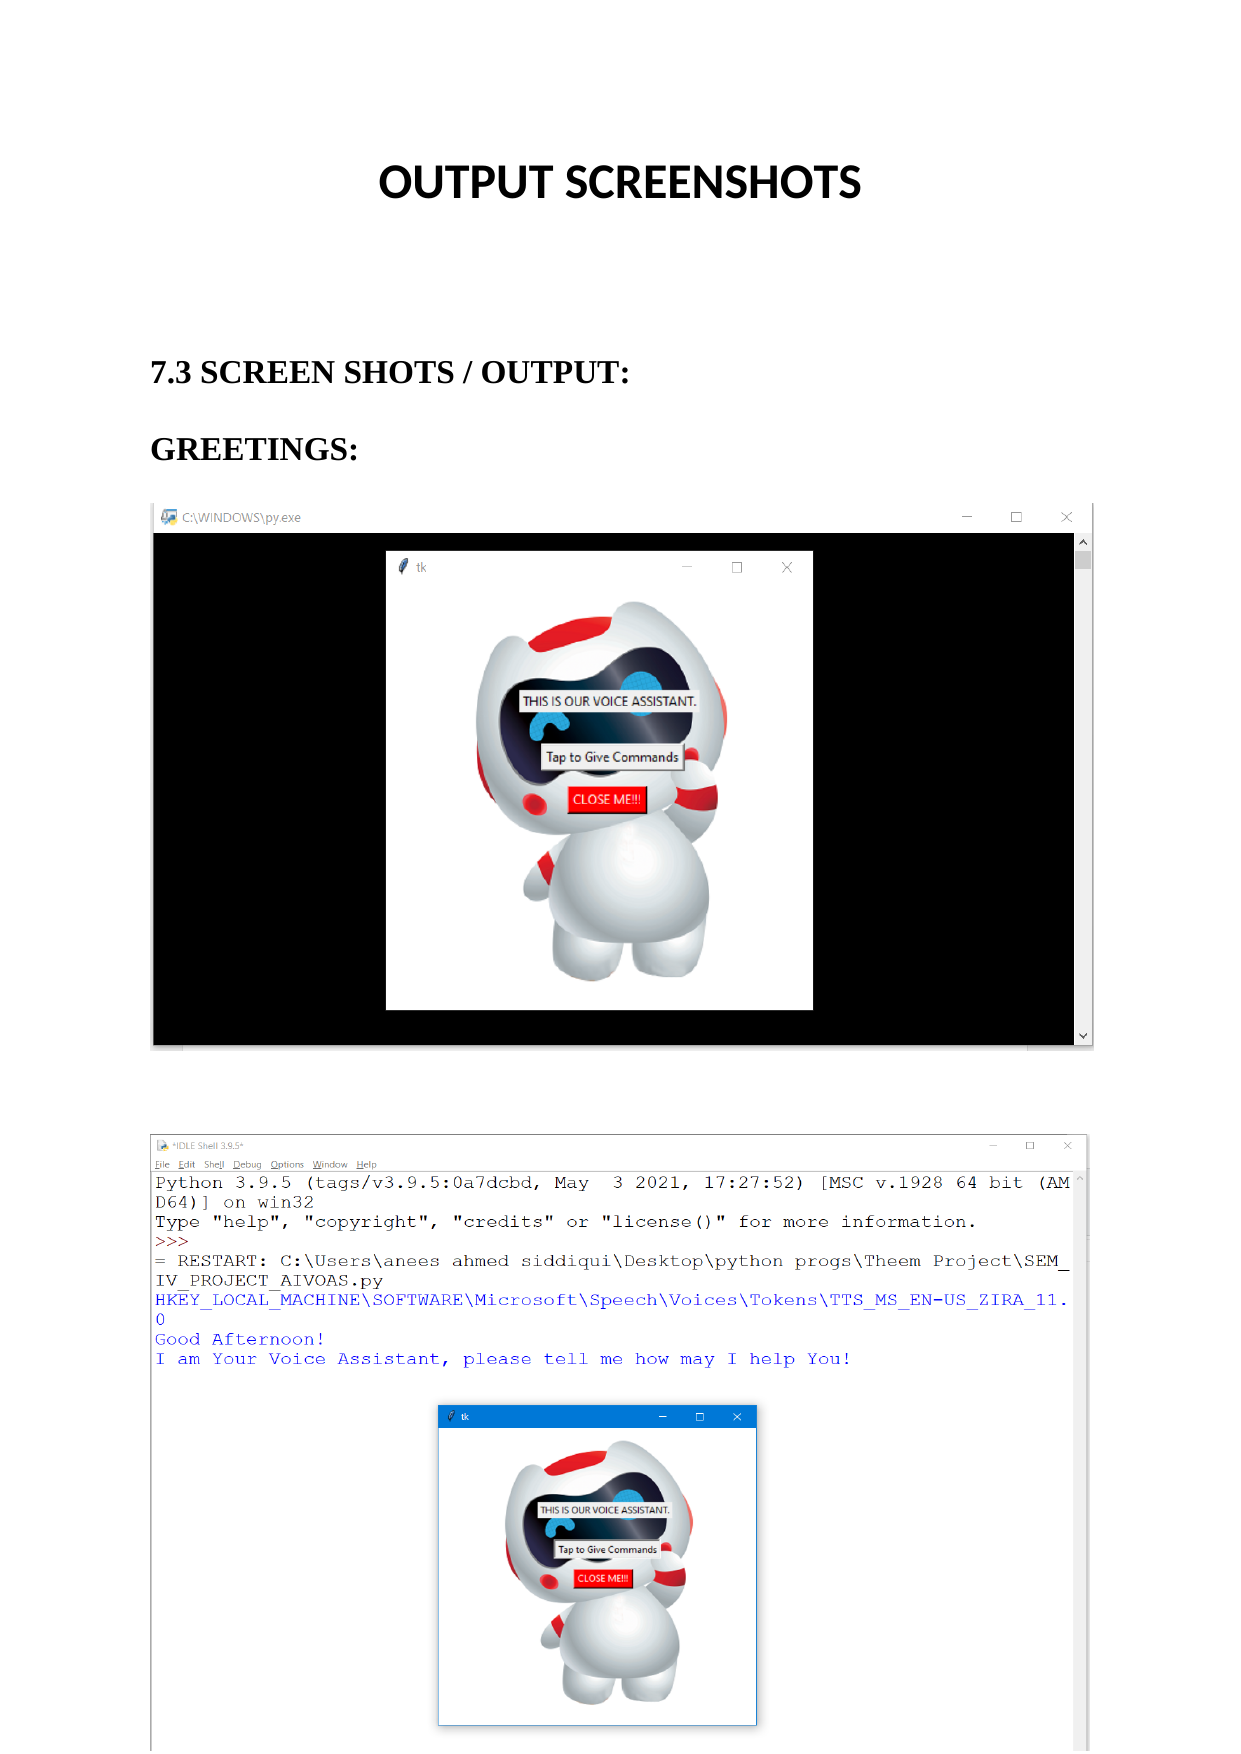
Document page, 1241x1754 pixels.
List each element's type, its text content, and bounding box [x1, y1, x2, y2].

text GREETINGS: [150, 429, 1090, 468]
picture [150, 1134, 1090, 1751]
picture [150, 503, 1094, 1051]
text 7.3 SCREEN SHOTS / OUTPUT: [150, 353, 1090, 391]
text OUTPUT SCREENSHOTS [150, 150, 1090, 211]
